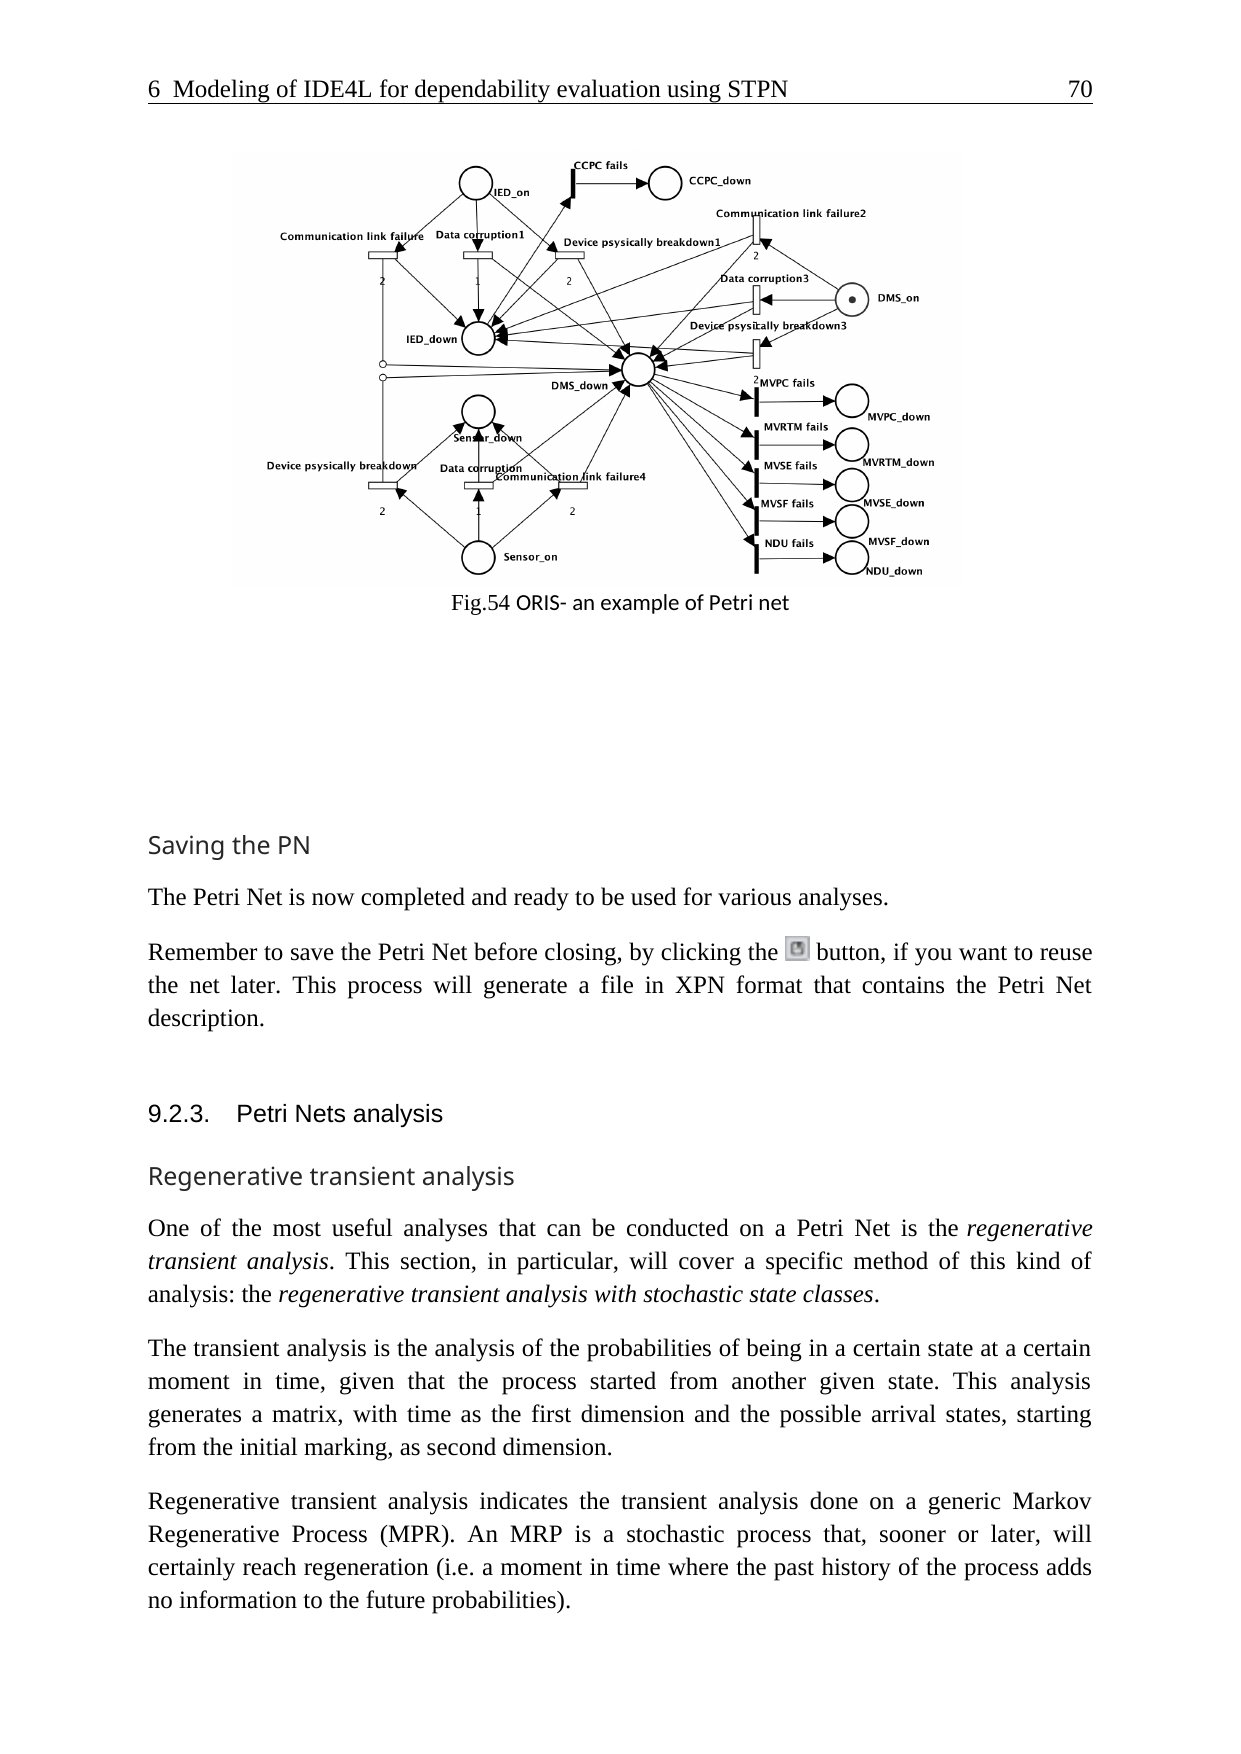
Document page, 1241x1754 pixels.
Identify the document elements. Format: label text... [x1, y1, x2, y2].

text Saving the PN [148, 822, 1093, 861]
title Petri Nets analysis [148, 1099, 1093, 1128]
picture [231, 147, 964, 588]
text One of the most useful analyses that can be conducted on a Petri Net is the regenerative transient analysis. This section, in particular, will cover a specific method of this kind of analysis: the regenerative transient analysis with stochastic state classes. [148, 1213, 1093, 1308]
text Regenerative transient analysis indicates the transient analysis done on a generic Markov Regenerative Process (MPR). An MRP is a stochastic process that, sooner or later, will certainly reach regeneration (i.e. a moment in time where the past history of the process adds no information to the future probabilities). [148, 1486, 1093, 1614]
text Fig.54 ORIS- an example of Petri net [148, 588, 1093, 616]
text Regenerative transient analysis [148, 1153, 1093, 1192]
text The Petri Net is now completed and ready to be used for various analyses. [148, 882, 1093, 911]
text The transient analysis is the analysis of the probabilities of being in a certain state at a certain moment in time, given that the process started from another given state. This analysis generates a matrix, with time as the first dimension and the possible arrival states, starting from the initial marking, as second dimension. [148, 1333, 1093, 1461]
picture [785, 936, 810, 961]
text Remember to save the Petri Net before closing, by clicking the button, if you want to reuse the net later. This process will generate a file in XPN format that contains the Petri Net description. [148, 936, 1093, 1032]
